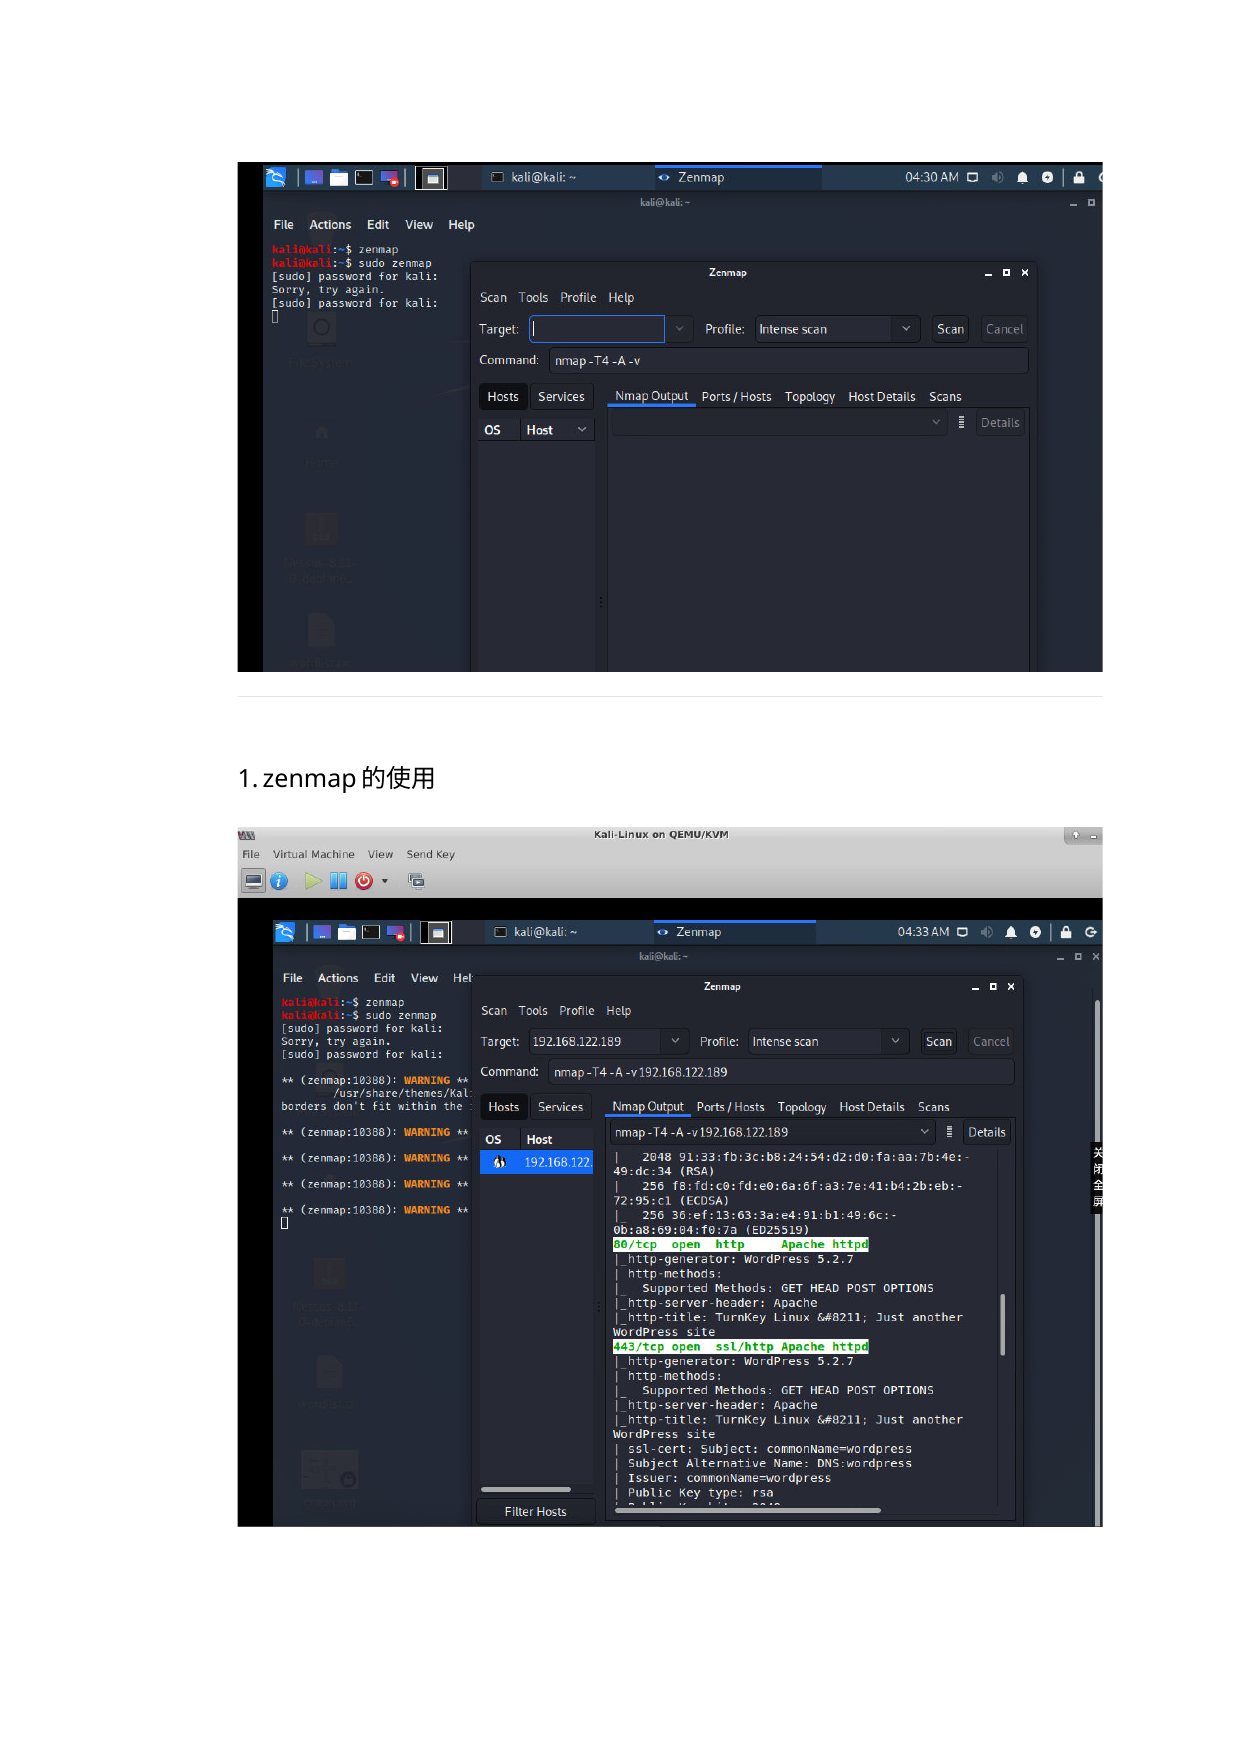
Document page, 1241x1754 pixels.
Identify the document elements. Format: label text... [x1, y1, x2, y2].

picture [237, 162, 1103, 672]
picture [237, 827, 1103, 1527]
list zenmap的使用 [187, 744, 1053, 809]
